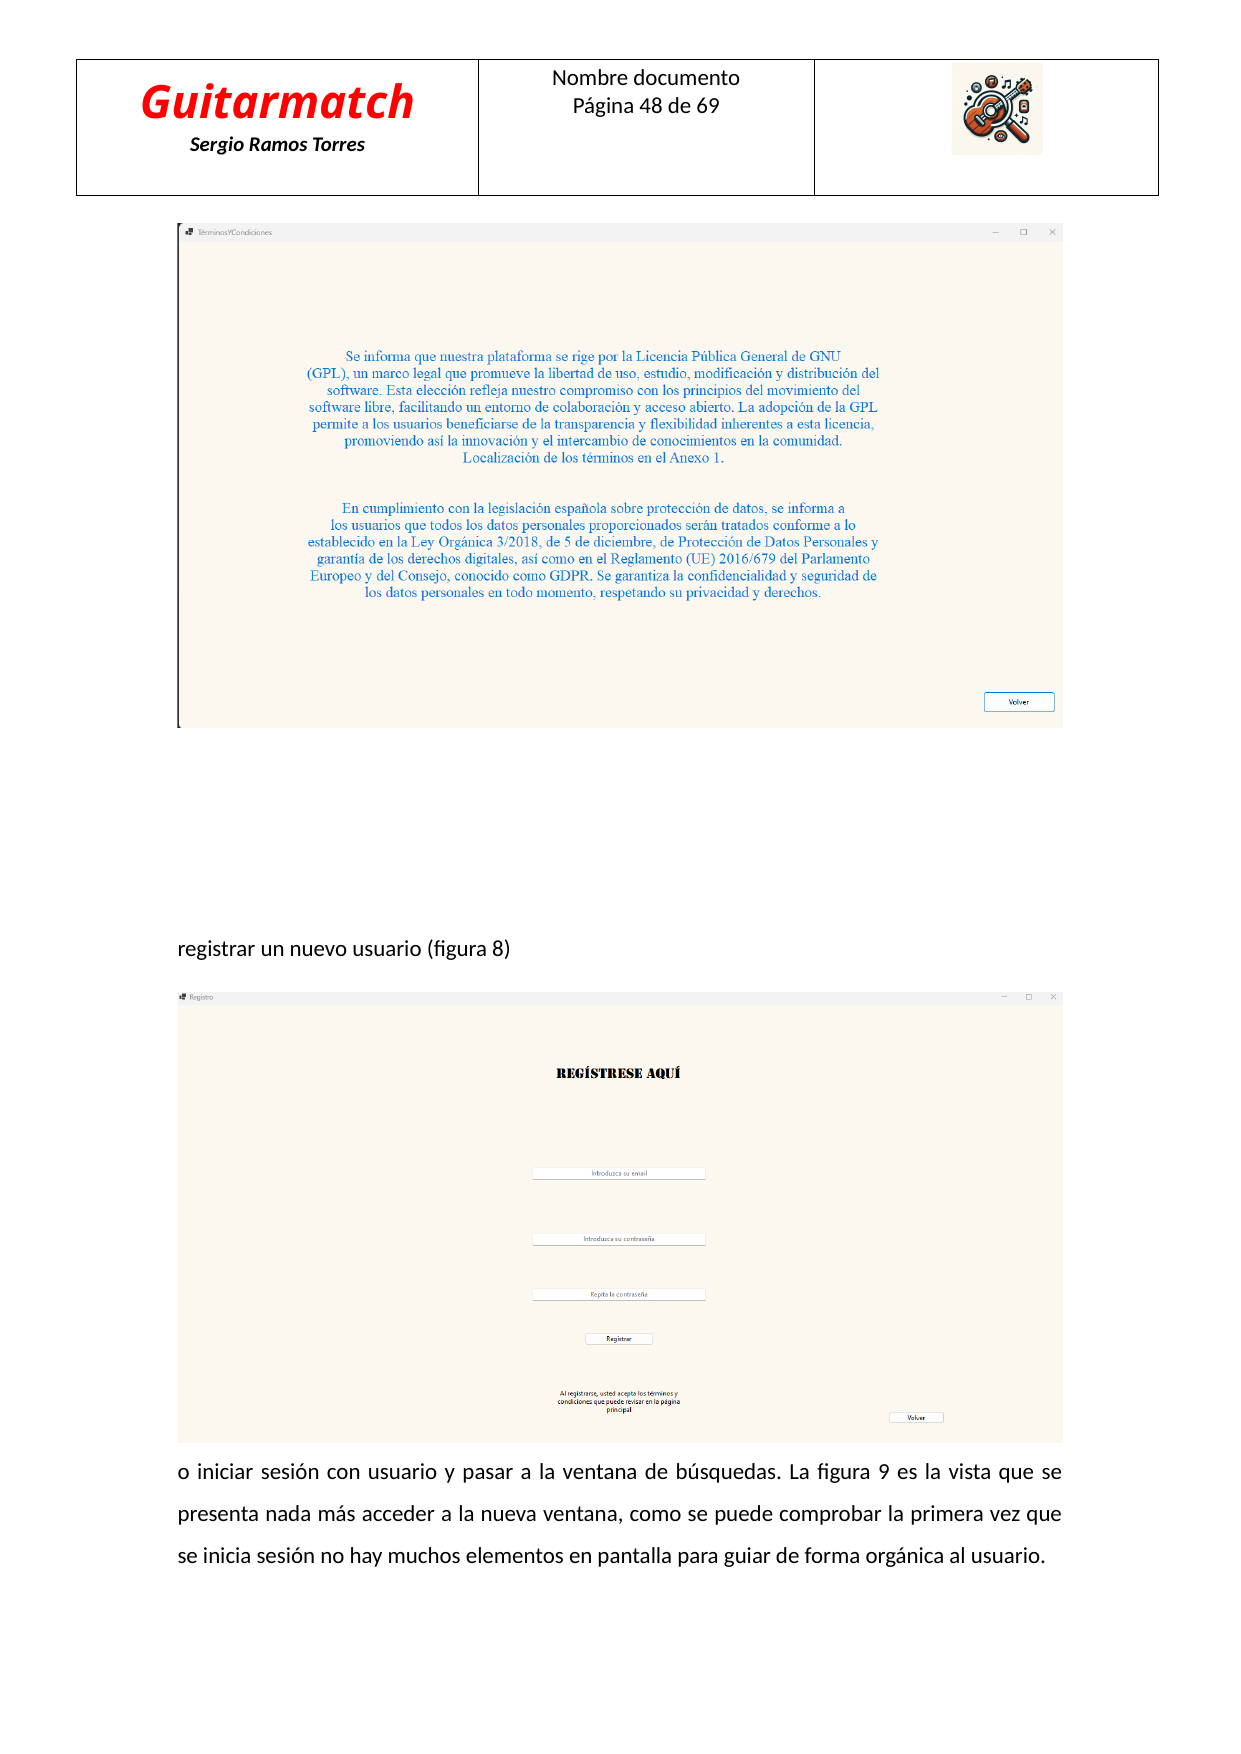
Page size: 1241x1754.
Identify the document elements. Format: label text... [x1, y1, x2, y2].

picture [177, 992, 1063, 1443]
picture [177, 223, 1063, 728]
text registrar un nuevo usuario (figura 8) [177, 934, 1063, 962]
picture [951, 63, 1043, 155]
text o iniciar sesión con usuario y pasar a la ventana de búsquedas. La figura 9 es la vista que se presenta nada más acceder a la nueva ventana, como se puede comprobar la primera vez que se inicia sesión no hay muchos elementos en pantalla para guiar de forma orgánica al usuario. [177, 1443, 1063, 1569]
